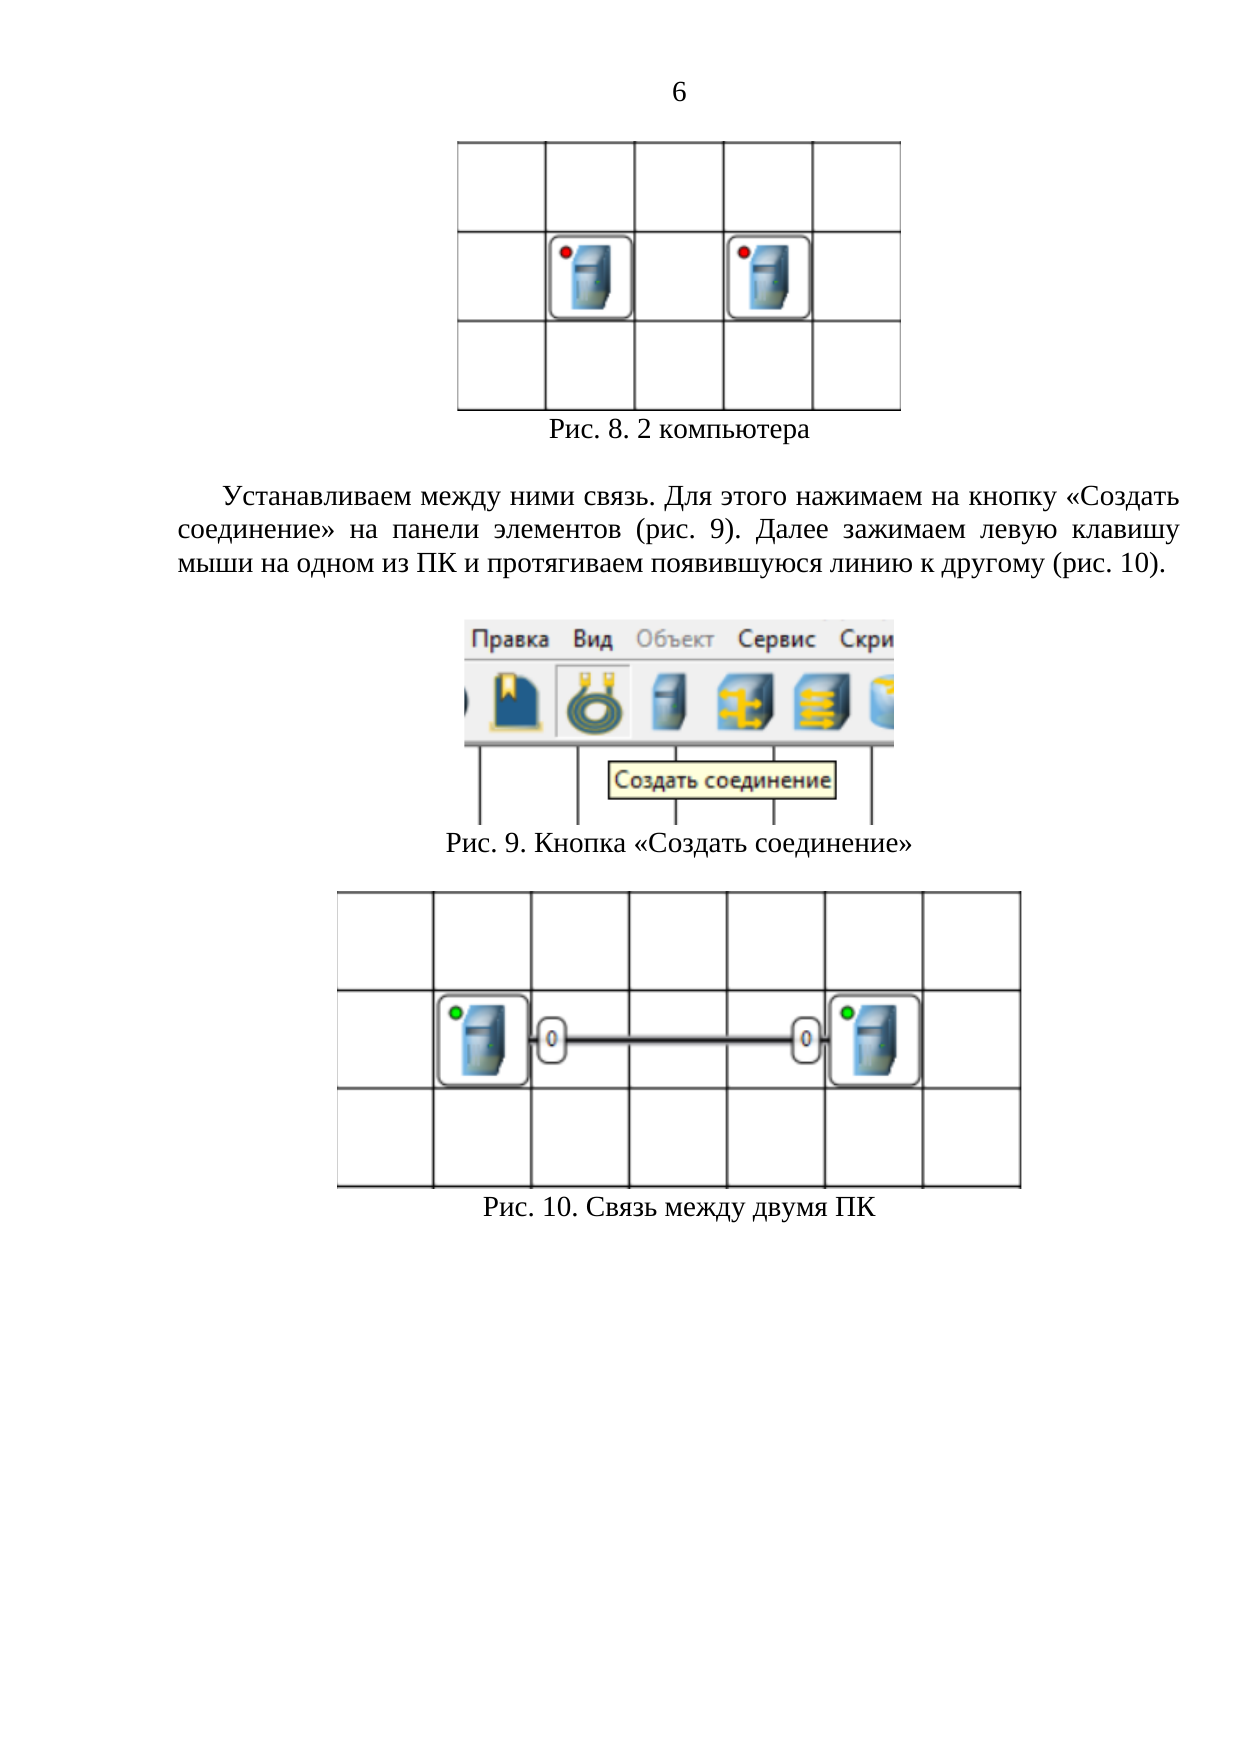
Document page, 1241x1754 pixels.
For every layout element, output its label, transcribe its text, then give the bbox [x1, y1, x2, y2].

text Рис. 9. Кнопка «Создать соединение» [177, 825, 1181, 858]
picture [337, 891, 1022, 1189]
text Устанавливаем между ними связь. Для этого нажимаем на кнопку «Создать соединение» на панели элементов (рис. 9). Далее зажимаем левую клавишу мыши на одном из ПК и протягиваем появившуюся линию к другому (рис. 10). [177, 478, 1181, 579]
text Рис. 8. 2 компьютера [177, 411, 1181, 444]
picture [464, 612, 894, 825]
text Рис. 10. Связь между двумя ПК [177, 1189, 1181, 1222]
picture [457, 141, 901, 411]
